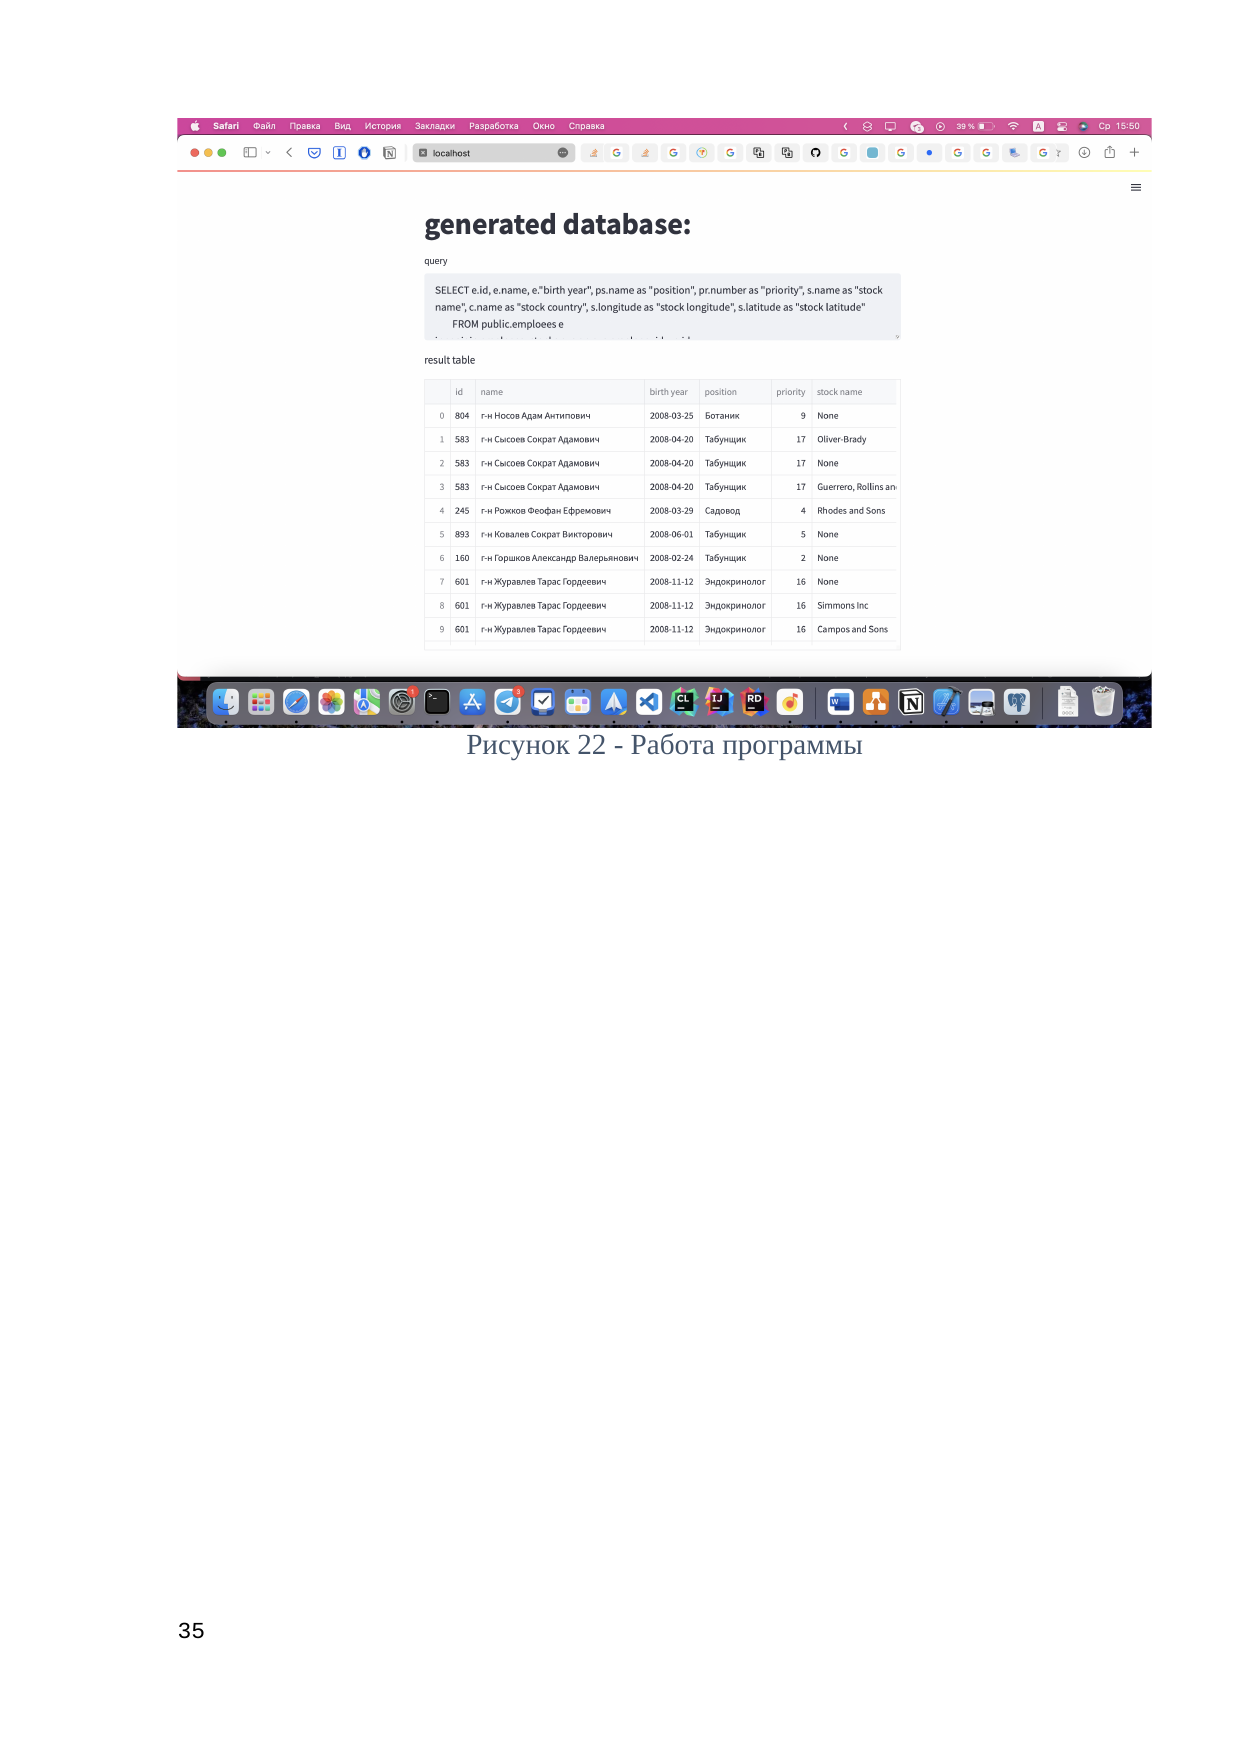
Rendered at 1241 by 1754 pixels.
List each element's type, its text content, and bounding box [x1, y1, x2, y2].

picture [177, 118, 1152, 728]
text Рисунок 22 - Работа программы [177, 728, 1152, 761]
